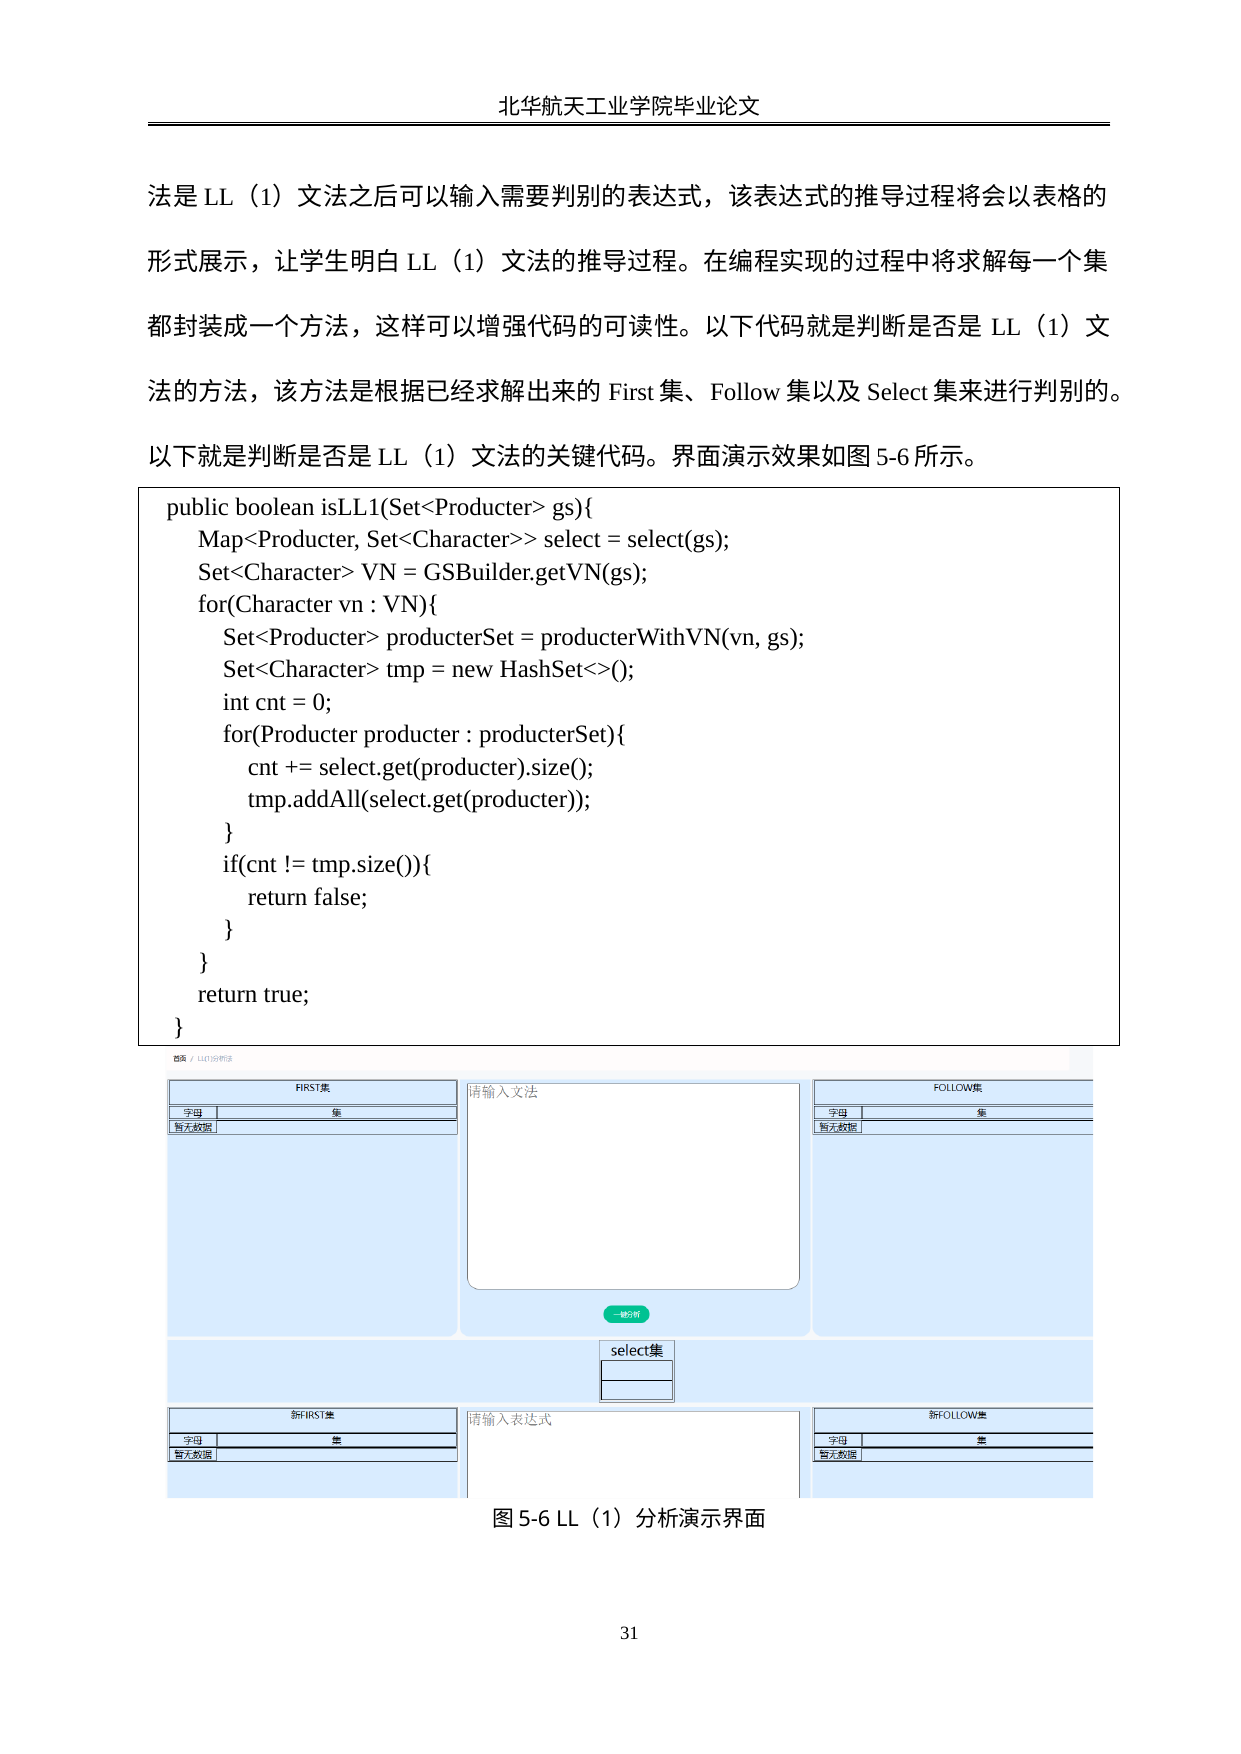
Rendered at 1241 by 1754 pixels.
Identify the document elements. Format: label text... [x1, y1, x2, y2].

text if(cnt != tmp.size()){ [148, 848, 1110, 880]
text public boolean isLL1(Set<Producter> gs){ [139, 488, 1119, 523]
text Set<Character> tmp = new HashSet<>(); [148, 653, 1110, 685]
text int cnt = 0; [148, 685, 1110, 718]
picture [165, 1046, 1094, 1499]
text 图5-6 LL（1）分析演示界面 [148, 1501, 1110, 1533]
text return false; [148, 880, 1110, 913]
text Set<Producter> producterSet = producterWithVN(vn, gs); [148, 620, 1110, 653]
text return true; [148, 978, 1110, 1007]
text for(Character vn : VN){ [148, 588, 1110, 620]
text cnt += select.get(producter).size(); [148, 750, 1110, 783]
text tmp.addAll(select.get(producter)); [148, 783, 1110, 815]
text Set<Character> VN = GSBuilder.getVN(gs); [148, 555, 1110, 588]
text Map<Producter, Set<Character>> select = select(gs); [148, 523, 1110, 555]
text } [148, 945, 1110, 978]
text } [148, 913, 1110, 945]
text } [148, 815, 1110, 848]
text } [139, 1007, 1119, 1045]
text for(Producter producter : producterSet){ [148, 718, 1110, 750]
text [148, 162, 1110, 487]
